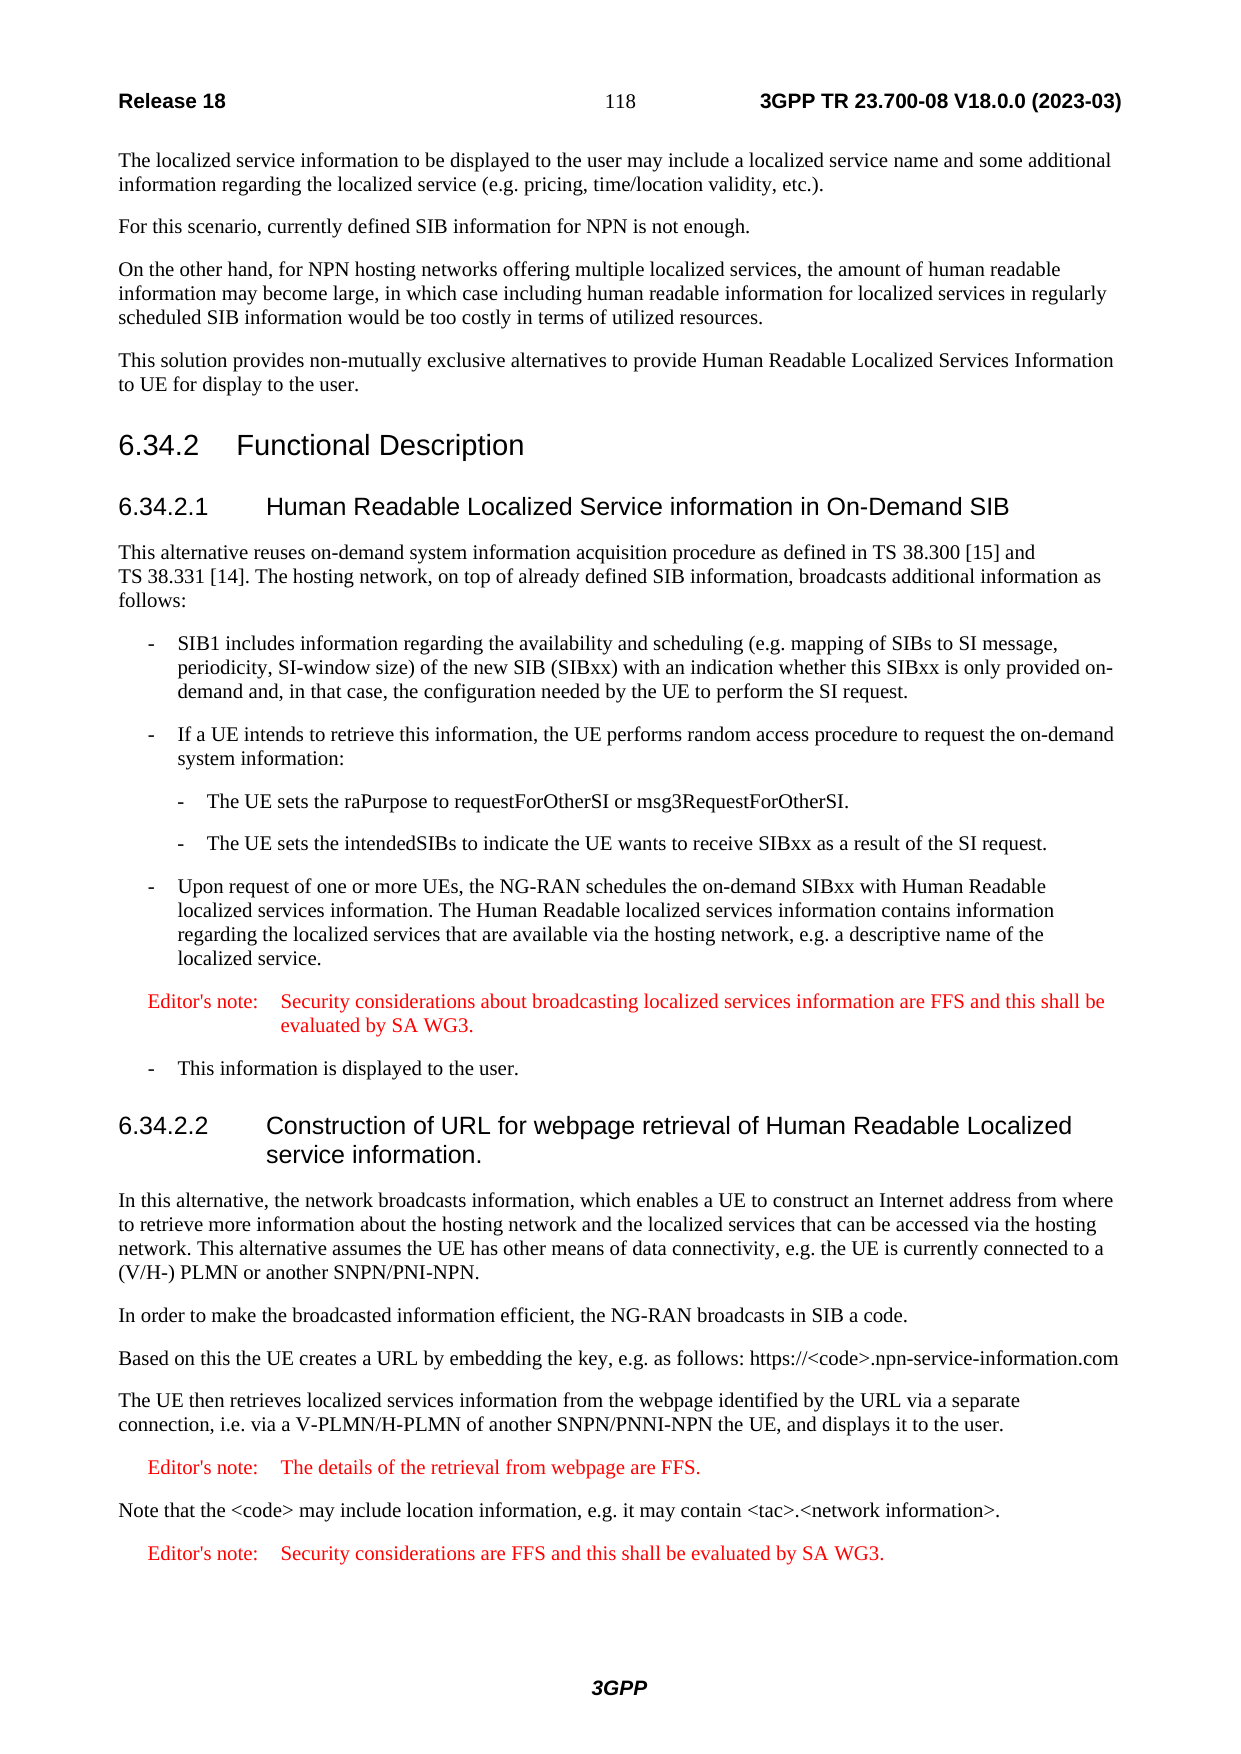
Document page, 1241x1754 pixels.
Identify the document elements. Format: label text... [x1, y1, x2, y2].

subtitle 6.34.2 Functional Description [118, 427, 1122, 461]
text - If a UE intends to retrieve this information, the UE performs random access procedure to request the on-demand system information: [148, 722, 1122, 770]
subtitle 6.34.2.2 Construction of URL for webpage retrieval of Human Readable Localized service information. [118, 1111, 1122, 1169]
text Note that the <code> may include location information, e.g. it may contain <tac>.<network information>. [118, 1498, 1122, 1522]
text - Upon request of one or more UEs, the NG-RAN schedules the on-demand SIBxx with Human Readable localized services information. The Human Readable localized services information contains information regarding the localized services that are available via the hosting network, e.g. a descriptive name of the localized service. [148, 874, 1122, 970]
text Editor's note: Security considerations about broadcasting localized services information are FFS and this shall be evaluated by SA WG3. [147, 989, 1122, 1037]
text Editor's note: The details of the retrieval from webpage are FFS. [147, 1455, 1122, 1479]
text Editor's note: Security considerations are FFS and this shall be evaluated by SA WG3. [147, 1541, 1122, 1565]
text - This information is displayed to the user. [148, 1056, 1122, 1080]
text This alternative reuses on-demand system information acquisition procedure as defined in TS 38.300 [15] and TS 38.331 [14]. The hosting network, on top of already defined SIB information, broadcasts additional information as follows: [118, 540, 1122, 612]
text - The UE sets the intendedSIBs to indicate the UE wants to receive SIBxx as a result of the SI request. [177, 831, 1122, 855]
text - The UE sets the raPurpose to requestForOtherSI or msg3RequestForOtherSI. [177, 788, 1122, 813]
text On the other hand, for NPN hosting networks offering multiple localized services, the amount of human readable information may become large, in which case including human readable information for localized services in regularly scheduled SIB information would be too costly in terms of utilized resources. [118, 257, 1122, 329]
text In this alternative, the network broadcasts information, which enables a UE to construct an Internet address from where to retrieve more information about the hosting network and the localized services that can be accessed via the hosting network. This alternative assumes the UE has other means of data connectivity, e.g. the UE is currently connected to a (V/H-) PLMN or another SNPN/PNI-NPN. [118, 1188, 1122, 1284]
text In order to make the broadcasted information efficient, the NG-RAN broadcasts in SIB a code. [118, 1303, 1122, 1327]
text Based on this the UE creates a URL by embedding the key, e.g. as follows: https://<code>.npn-service-information.com [118, 1345, 1122, 1369]
text - SIB1 includes information regarding the availability and scheduling (e.g. mapping of SIBs to SI message, periodicity, SI-window size) of the new SIB (SIBxx) with an indication whether this SIBxx is only provided on-demand and, in that case, the configuration needed by the UE to perform the SI request. [148, 631, 1122, 703]
text This solution provides non-mutually exclusive alternatives to provide Human Readable Localized Services Information to UE for display to the user. [118, 348, 1122, 396]
subtitle 6.34.2.1 Human Readable Localized Service information in On-Demand SIB [118, 492, 1122, 521]
text The UE then retrieves localized services information from the webpage identified by the URL via a separate connection, i.e. via a V-PLMN/H-PLMN of another SNPN/PNNI-NPN the UE, and displays it to the user. [118, 1388, 1122, 1436]
text The localized service information to be displayed to the user may include a localized service name and some additional information regarding the localized service (e.g. pricing, time/location validity, etc.). [118, 147, 1122, 196]
text For this scenario, currently defined SIB information for NPN is not enough. [118, 214, 1122, 238]
